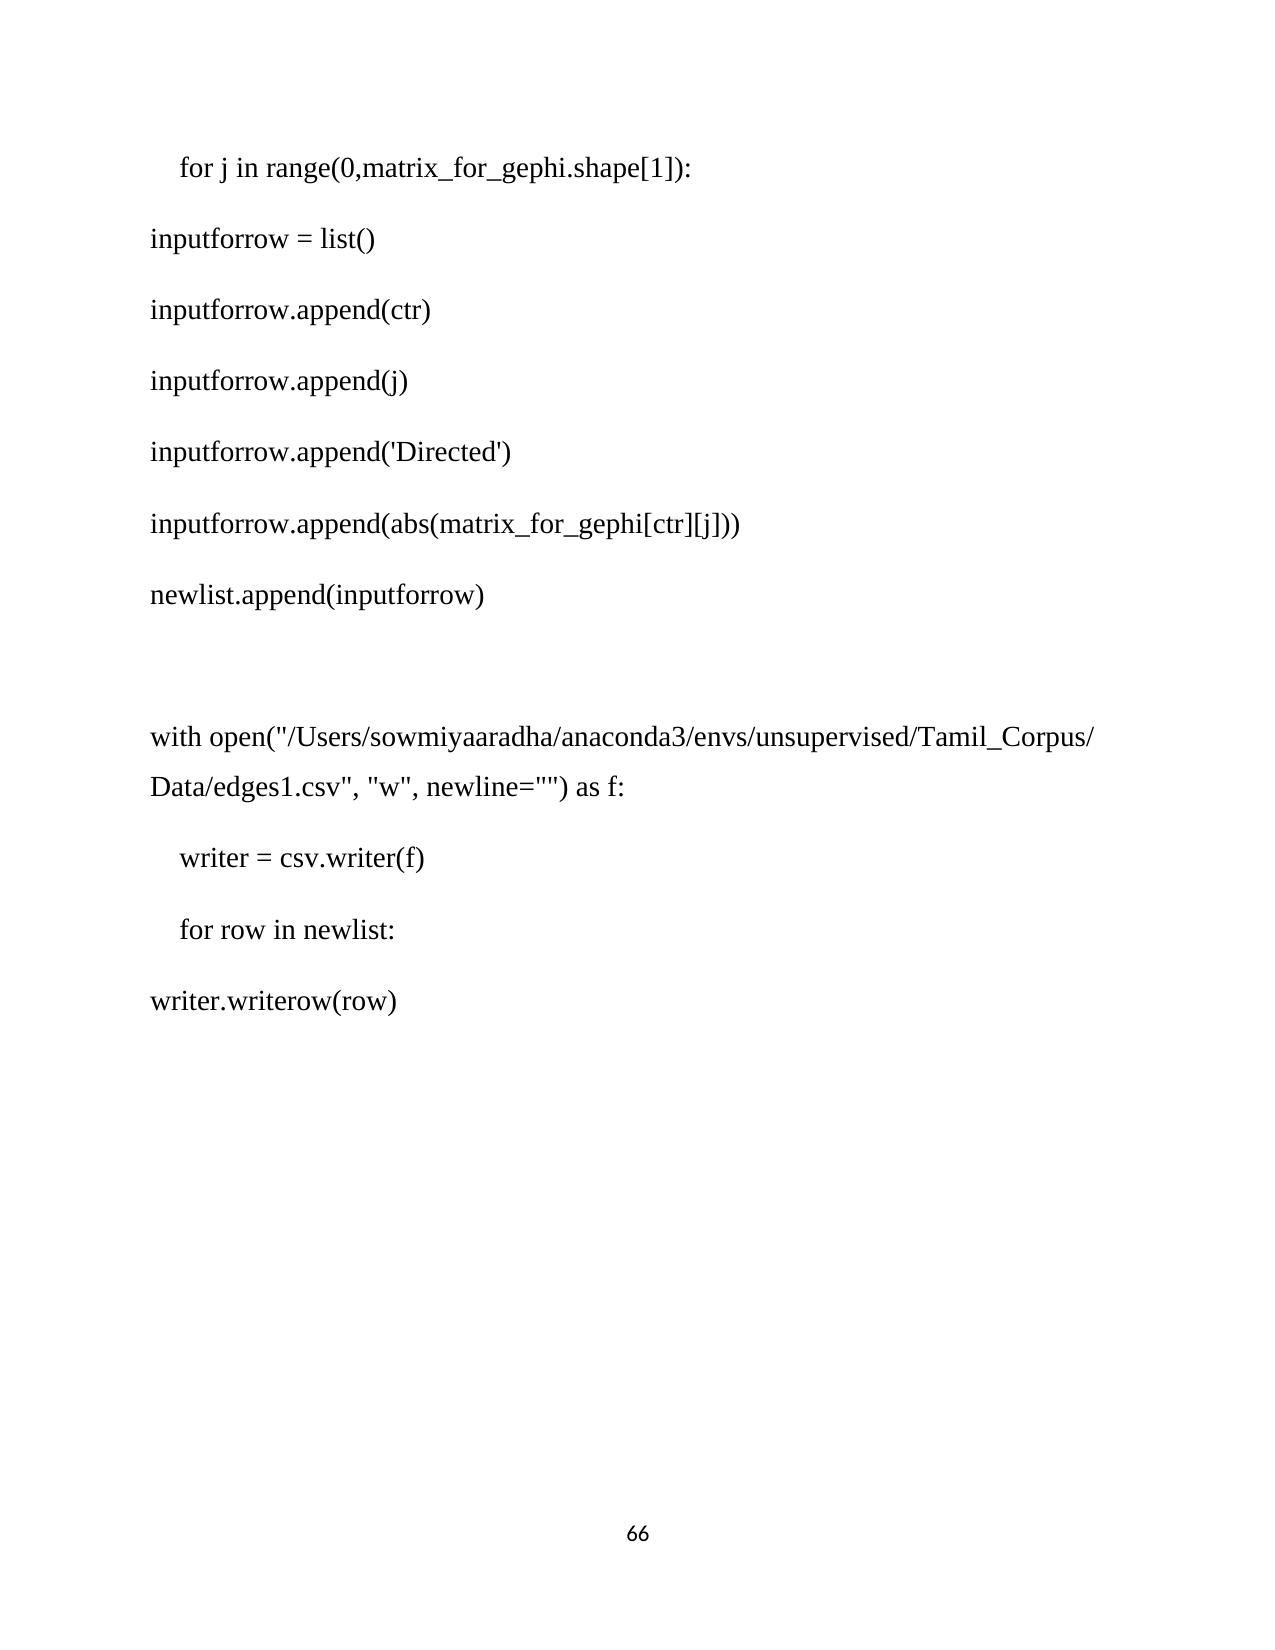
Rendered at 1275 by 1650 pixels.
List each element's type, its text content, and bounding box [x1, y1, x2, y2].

text inputforrow.append(abs(matrix_for_gephi[ctr][j])) [150, 506, 1125, 539]
text inputforrow.append(ctr) [150, 292, 1125, 326]
text with open("/Users/sowmiyaaradha/anaconda3/envs/unsupervised/Tamil_Corpus/Data/edges1.csv", "w", newline="") as f: [150, 719, 1125, 803]
text for row in newlist: [150, 912, 1125, 945]
text inputforrow = list() [150, 221, 1125, 255]
text inputforrow.append(j) [150, 363, 1125, 397]
text writer.writerow(row) [150, 983, 1125, 1016]
text inputforrow.append('Directed') [150, 434, 1125, 468]
text newlist.append(inputforrow) [150, 577, 1125, 610]
text for j in range(0,matrix_for_gephi.shape[1]): [150, 150, 1125, 183]
text writer = csv.writer(f) [150, 841, 1125, 874]
